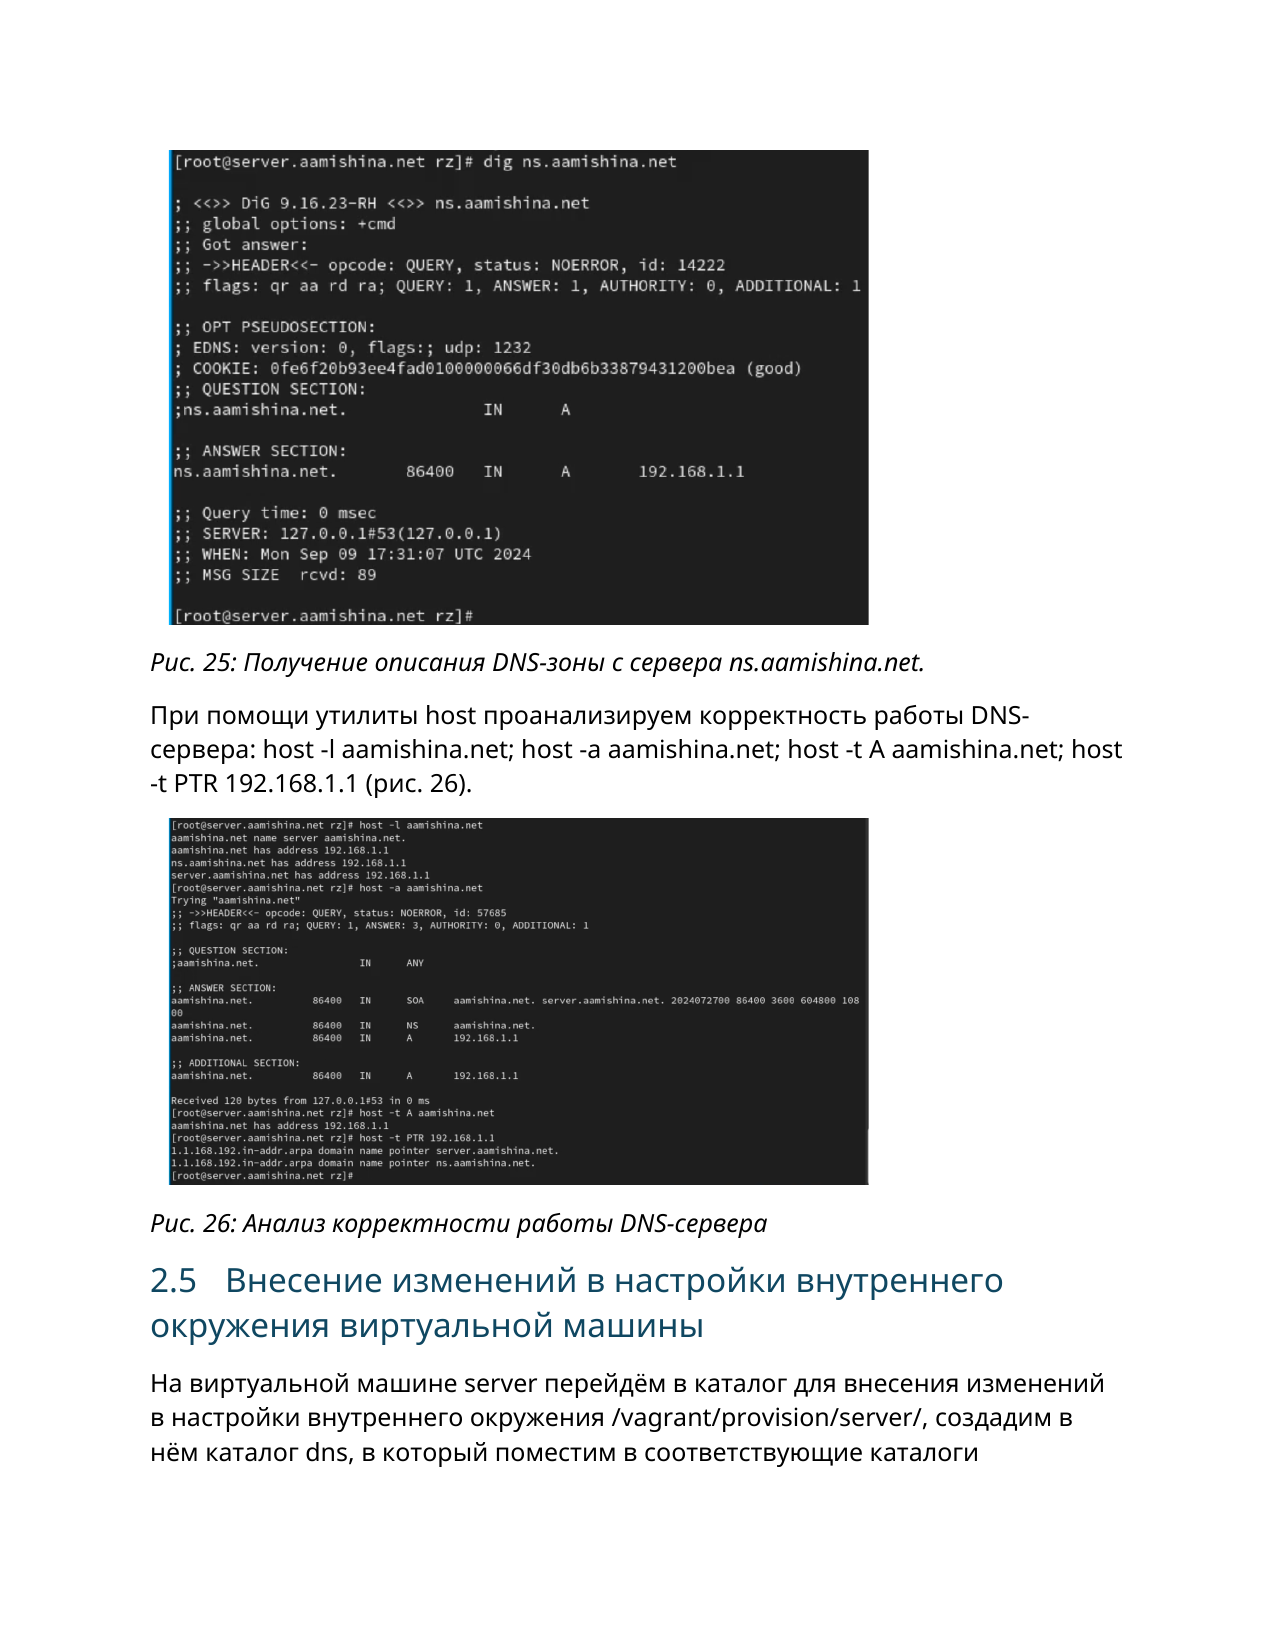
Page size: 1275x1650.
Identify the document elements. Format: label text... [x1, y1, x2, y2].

text Рис. 25: Получение описания DNS-зоны с сервера ns.aamishina.net. [150, 645, 1125, 679]
picture [173, 150, 869, 625]
text При помощи утилиты host проанализируем корректность работы DNS- сервера: host -l aamishina.net; host -a aamishina.net; host -t A aamishina.net; host -t PTR 192.168.1.1 (рис. 26). [150, 698, 1125, 800]
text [150, 1366, 1125, 1468]
text Рис. 26: Анализ корректности работы DNS-сервера [150, 1206, 1125, 1240]
subtitle 2.5 Внесение изменений в настройки внутреннего окружения виртуальной машины [150, 1256, 1125, 1347]
picture [171, 818, 869, 1185]
